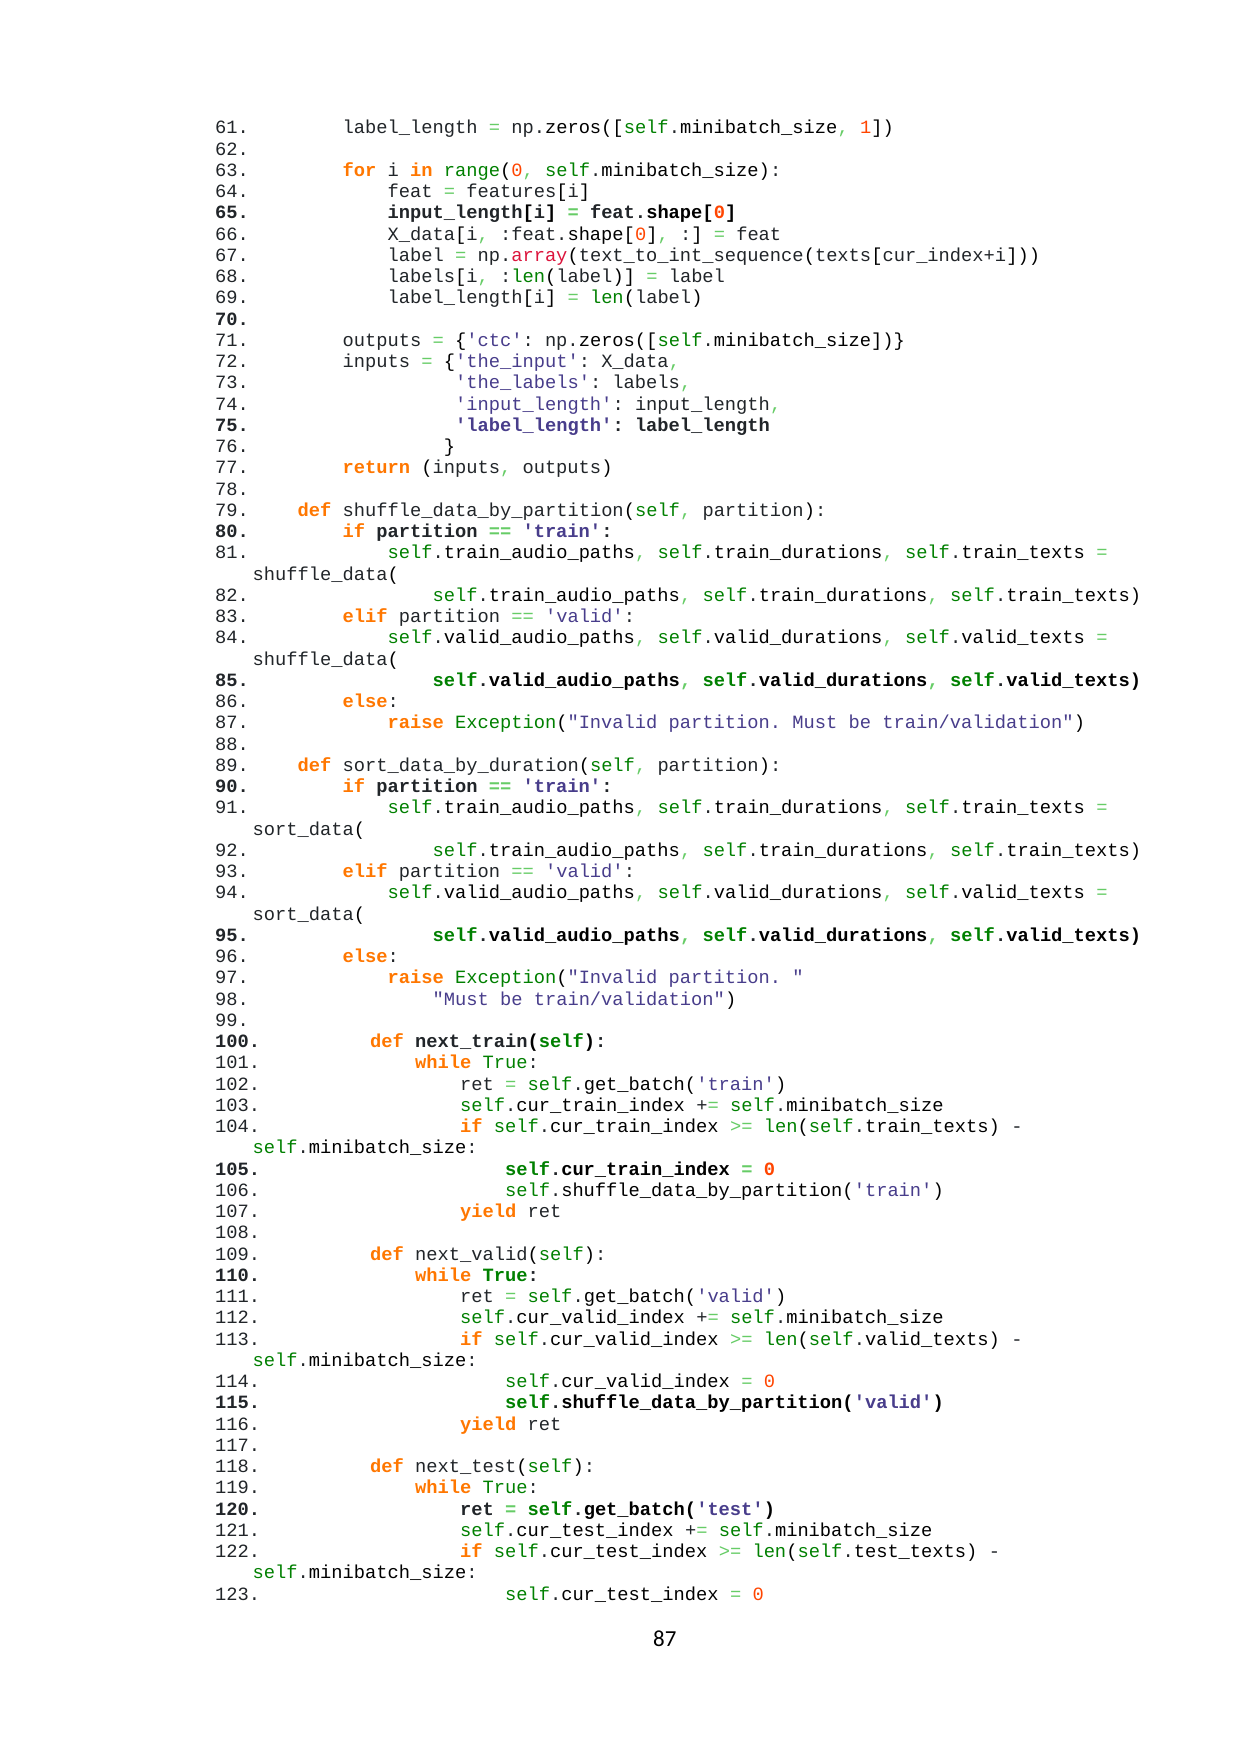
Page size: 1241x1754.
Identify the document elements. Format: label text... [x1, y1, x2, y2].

list while True: [215, 1478, 1152, 1499]
list self.valid_audio_paths, self.valid_durations, self.valid_texts = shuffle_data( [215, 628, 1152, 671]
list self.train_audio_paths, self.train_durations, self.train_texts = shuffle_data( [215, 543, 1152, 586]
list raise Exception("Invalid partition. Must be train/validation") [215, 713, 1152, 734]
list def shuffle_data_by_partition(self, partition): [215, 501, 1152, 522]
list if partition == 'train': [215, 777, 1152, 798]
list X_data[i, :feat.shape[0], :] = feat [215, 224, 1152, 246]
list return (inputs, outputs) [215, 458, 1152, 479]
list yield ret [215, 1202, 1152, 1223]
list self.train_audio_paths, self.train_durations, self.train_texts = sort_data( [215, 798, 1152, 841]
list 'input_length': input_length, [215, 394, 1152, 416]
list 'the_labels': labels, [215, 373, 1152, 394]
list ret = self.get_batch('valid') [215, 1287, 1152, 1308]
list def next_train(self): [215, 1032, 1152, 1053]
list def next_valid(self): [215, 1244, 1152, 1266]
list label_length = np.zeros([self.minibatch_size, 1]) [215, 118, 1152, 139]
list raise Exception("Invalid partition. " [215, 968, 1152, 989]
list label_length[i] = len(label) [215, 288, 1152, 309]
list yield ret [215, 1414, 1152, 1436]
list labels[i, :len(label)] = label [215, 267, 1152, 288]
list self.valid_audio_paths, self.valid_durations, self.valid_texts) [215, 926, 1152, 947]
list elif partition == 'valid': [215, 607, 1152, 628]
list self.train_audio_paths, self.train_durations, self.train_texts) [215, 841, 1152, 862]
list while True: [215, 1266, 1152, 1287]
list self.cur_test_index = 0 [215, 1584, 1152, 1606]
list if self.cur_valid_index >= len(self.valid_texts) - self.minibatch_size: [215, 1329, 1152, 1372]
list 'label_length': label_length [215, 416, 1152, 437]
list ret = self.get_batch('train') [215, 1074, 1152, 1096]
list self.cur_valid_index += self.minibatch_size [215, 1308, 1152, 1329]
list self.valid_audio_paths, self.valid_durations, self.valid_texts = sort_data( [215, 883, 1152, 926]
list def sort_data_by_duration(self, partition): [215, 756, 1152, 777]
list self.cur_train_index += self.minibatch_size [215, 1096, 1152, 1117]
list feat = features[i] [215, 182, 1152, 203]
list self.shuffle_data_by_partition('train') [215, 1181, 1152, 1202]
list while True: [215, 1053, 1152, 1074]
list self.valid_audio_paths, self.valid_durations, self.valid_texts) [215, 671, 1152, 692]
list outputs = {'ctc': np.zeros([self.minibatch_size])} [215, 331, 1152, 352]
list input_length[i] = feat.shape[0] [215, 203, 1152, 224]
list self.train_audio_paths, self.train_durations, self.train_texts) [215, 586, 1152, 607]
list self.cur_valid_index = 0 [215, 1372, 1152, 1393]
list self.shuffle_data_by_partition('valid') [215, 1393, 1152, 1414]
list else: [215, 947, 1152, 968]
list if self.cur_test_index >= len(self.test_texts) - self.minibatch_size: [215, 1542, 1152, 1584]
list elif partition == 'valid': [215, 862, 1152, 883]
list for i in range(0, self.minibatch_size): [215, 161, 1152, 182]
list if partition == 'train': [215, 522, 1152, 543]
list inputs = {'the_input': X_data, [215, 352, 1152, 373]
list label = np.array(text_to_int_sequence(texts[cur_index+i])) [215, 246, 1152, 267]
list self.cur_test_index += self.minibatch_size [215, 1521, 1152, 1542]
list if self.cur_train_index >= len(self.train_texts) - self.minibatch_size: [215, 1117, 1152, 1159]
list } [215, 437, 1152, 458]
list def next_test(self): [215, 1457, 1152, 1478]
list "Must be train/validation") [215, 989, 1152, 1011]
list else: [215, 692, 1152, 713]
list self.cur_train_index = 0 [215, 1159, 1152, 1181]
list ret = self.get_batch('test') [215, 1499, 1152, 1521]
